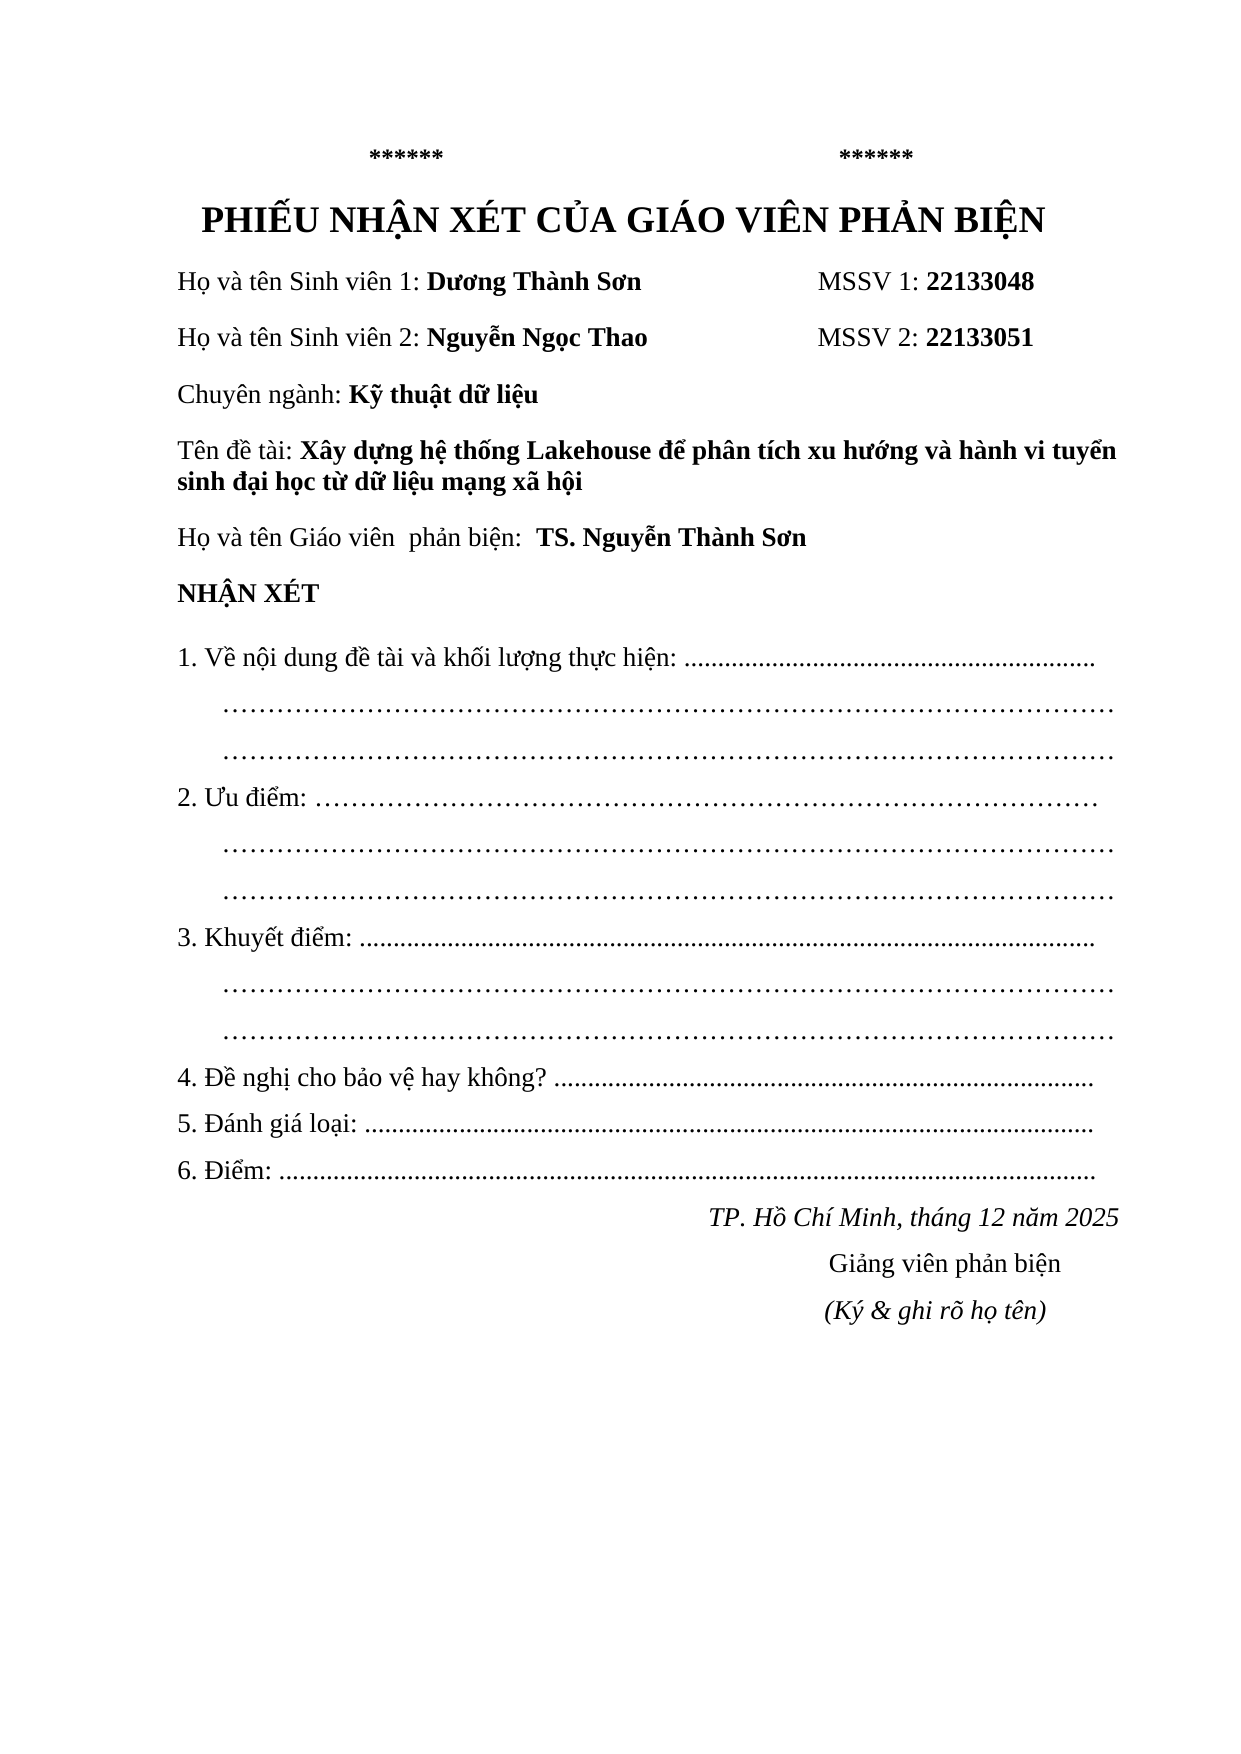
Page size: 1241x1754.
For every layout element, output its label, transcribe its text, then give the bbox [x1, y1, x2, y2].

text ……………………………………………………………………………………………………………………………………………………………………………… [221, 827, 1122, 905]
text Chuyên ngành: Kỹ thuật dữ liệu [177, 378, 1122, 409]
text Tên đề tài: Xây dựng hệ thống Lakehouse để phân tích xu hướng và hành vi tuyển sinh đại học từ dữ liệu mạng xã hội [177, 434, 1122, 496]
text Giảng viên phản biện [768, 1247, 1122, 1278]
text ……………………………………………………………………………………………………………………………………………………………………………… [221, 967, 1122, 1045]
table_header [648, 119, 1117, 197]
text 3. Khuyết điểm: ............................................................................................................. [177, 921, 1122, 952]
text (Ký & ghi rõ họ tên) [777, 1294, 1122, 1325]
text TP. Hồ Chí Minh, tháng 12 năm 2025 [252, 1201, 1122, 1232]
text 5. Đánh giá loại: ............................................................................................................ [177, 1107, 1122, 1138]
text NHẬN XÉT [177, 577, 1122, 608]
text Họ và tên Giáo viên phản biện: TS. Nguyễn Thành Sơn [177, 521, 1122, 552]
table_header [177, 119, 648, 197]
text 4. Đề nghị cho bảo vệ hay không? ................................................................................ [177, 1061, 1122, 1092]
text Họ và tên Sinh viên 1: Dương Thành Sơn MSSV 1: 22133048 [177, 265, 1122, 297]
text 2. Ưu điểm: …………………………………………………………………………… [177, 781, 1122, 812]
text 6. Điểm: ......................................................................................................................... [177, 1154, 1122, 1185]
text Họ và tên Sinh viên 2: Nguyễn Ngọc Thao MSSV 2: 22133051 [177, 322, 1122, 353]
text 1. Về nội dung đề tài và khối lượng thực hiện: ............................................................. [177, 641, 1122, 672]
text ……………………………………………………………………………………………………………………………………………………………………………… [221, 687, 1122, 765]
text PHIẾU NHẬN XÉT CỦA GIÁO VIÊN PHẢN BIỆN [184, 197, 1063, 240]
